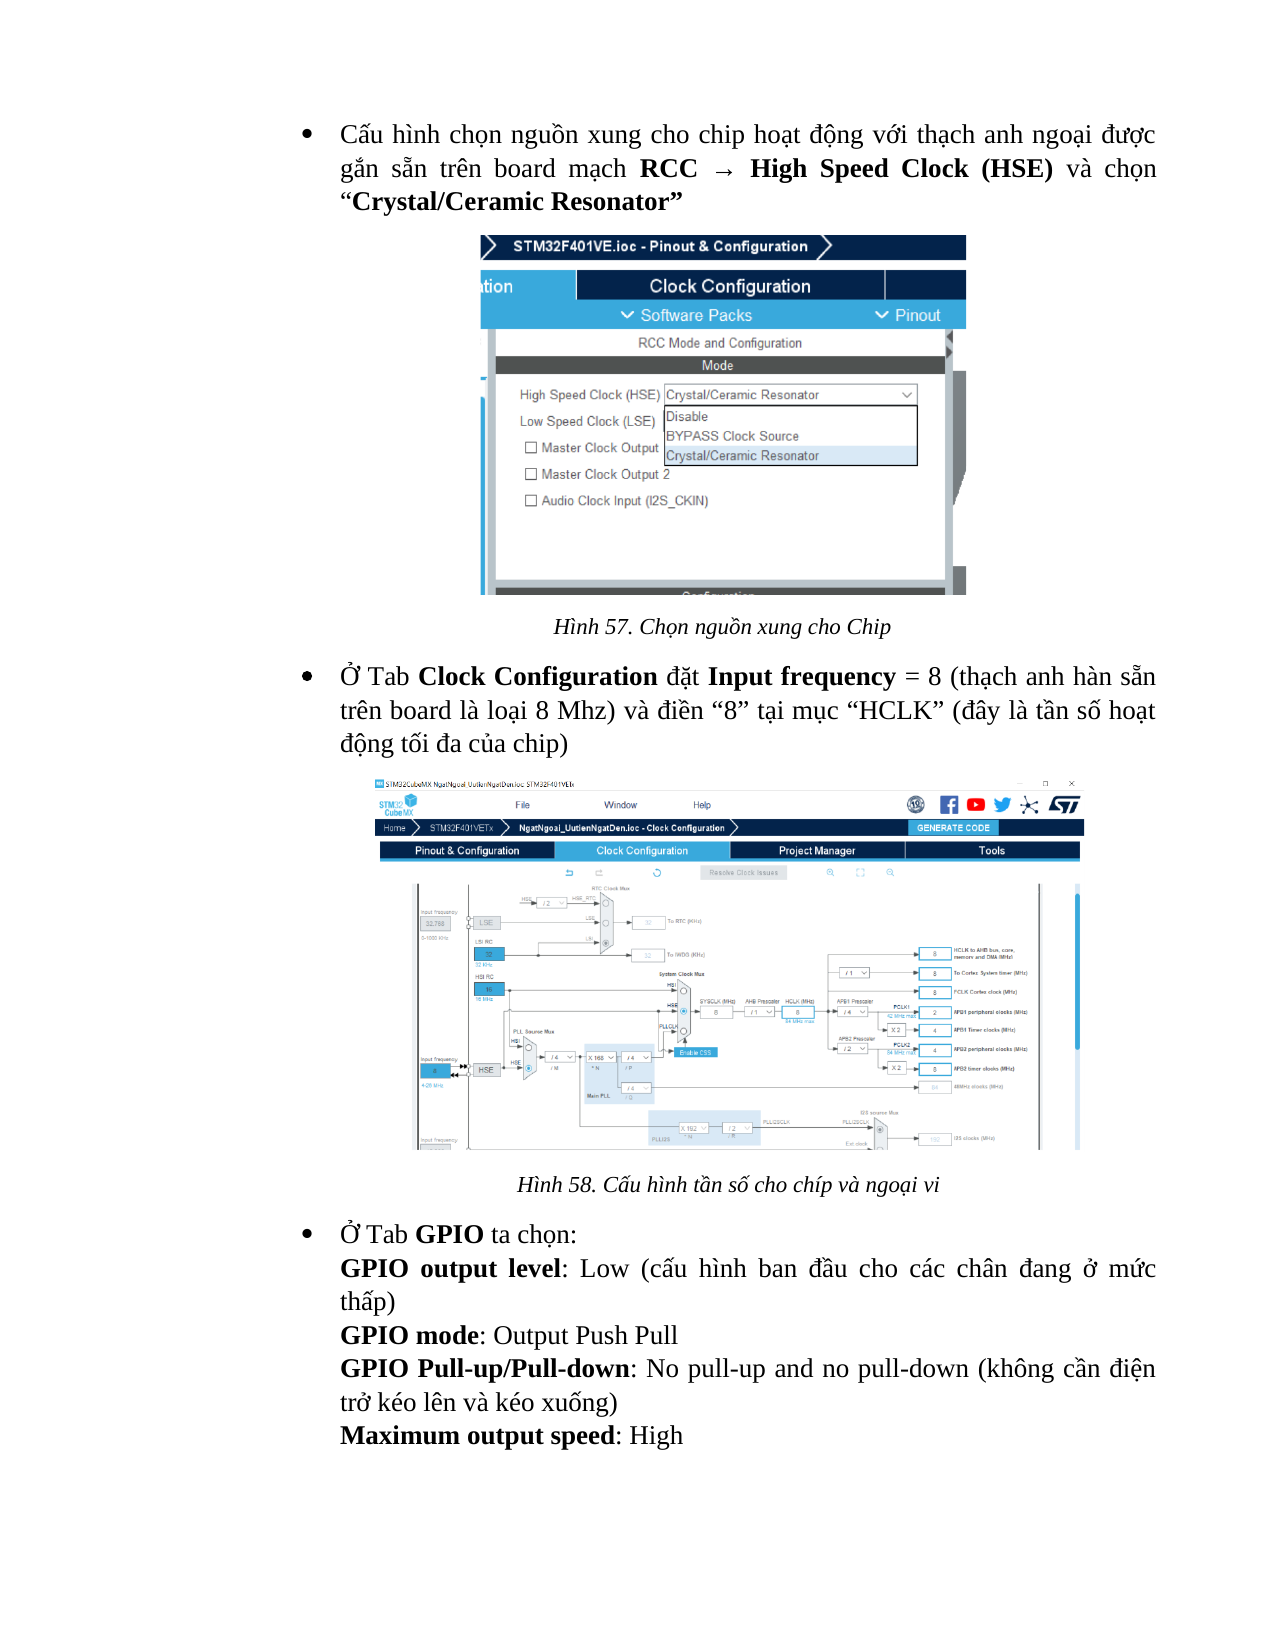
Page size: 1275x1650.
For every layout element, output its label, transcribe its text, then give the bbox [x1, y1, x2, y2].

list Ở Tab GPIO ta chọn: [302, 1218, 1157, 1249]
list GPIO mode: Output Push Pull [340, 1319, 1157, 1350]
picture [375, 777, 1085, 1152]
list Maximum output speed: High [340, 1419, 1157, 1451]
list Cấu hình chọn nguồn xung cho chip hoạt động với thạch anh ngoại được gắn sẵn trên board mạch RCC → High Speed Clock (HSE) và chọn “Crystal/Ceramic Resonator” [302, 118, 1157, 216]
list GPIO Pull-up/Pull-down: No pull-up and no pull-down (không cần điện trở kéo lên và kéo xuống) [340, 1352, 1157, 1417]
text Hình . Cấu hình tần số cho chíp và ngoại vi [227, 1171, 1157, 1197]
picture [480, 235, 967, 595]
text Hình . Chọn nguồn xung cho Chip [215, 613, 1157, 639]
list GPIO output level: Low (cấu hình ban đầu cho các chân đang ở mức thấp) [340, 1252, 1157, 1316]
list Ở Tab Clock Configuration đặt Input frequency = 8 (thạch anh hàn sẵn trên board là loại 8 Mhz) và điền “8” tại mục “HCLK” (đây là tần số hoạt động tối đa của chip) [302, 660, 1157, 759]
